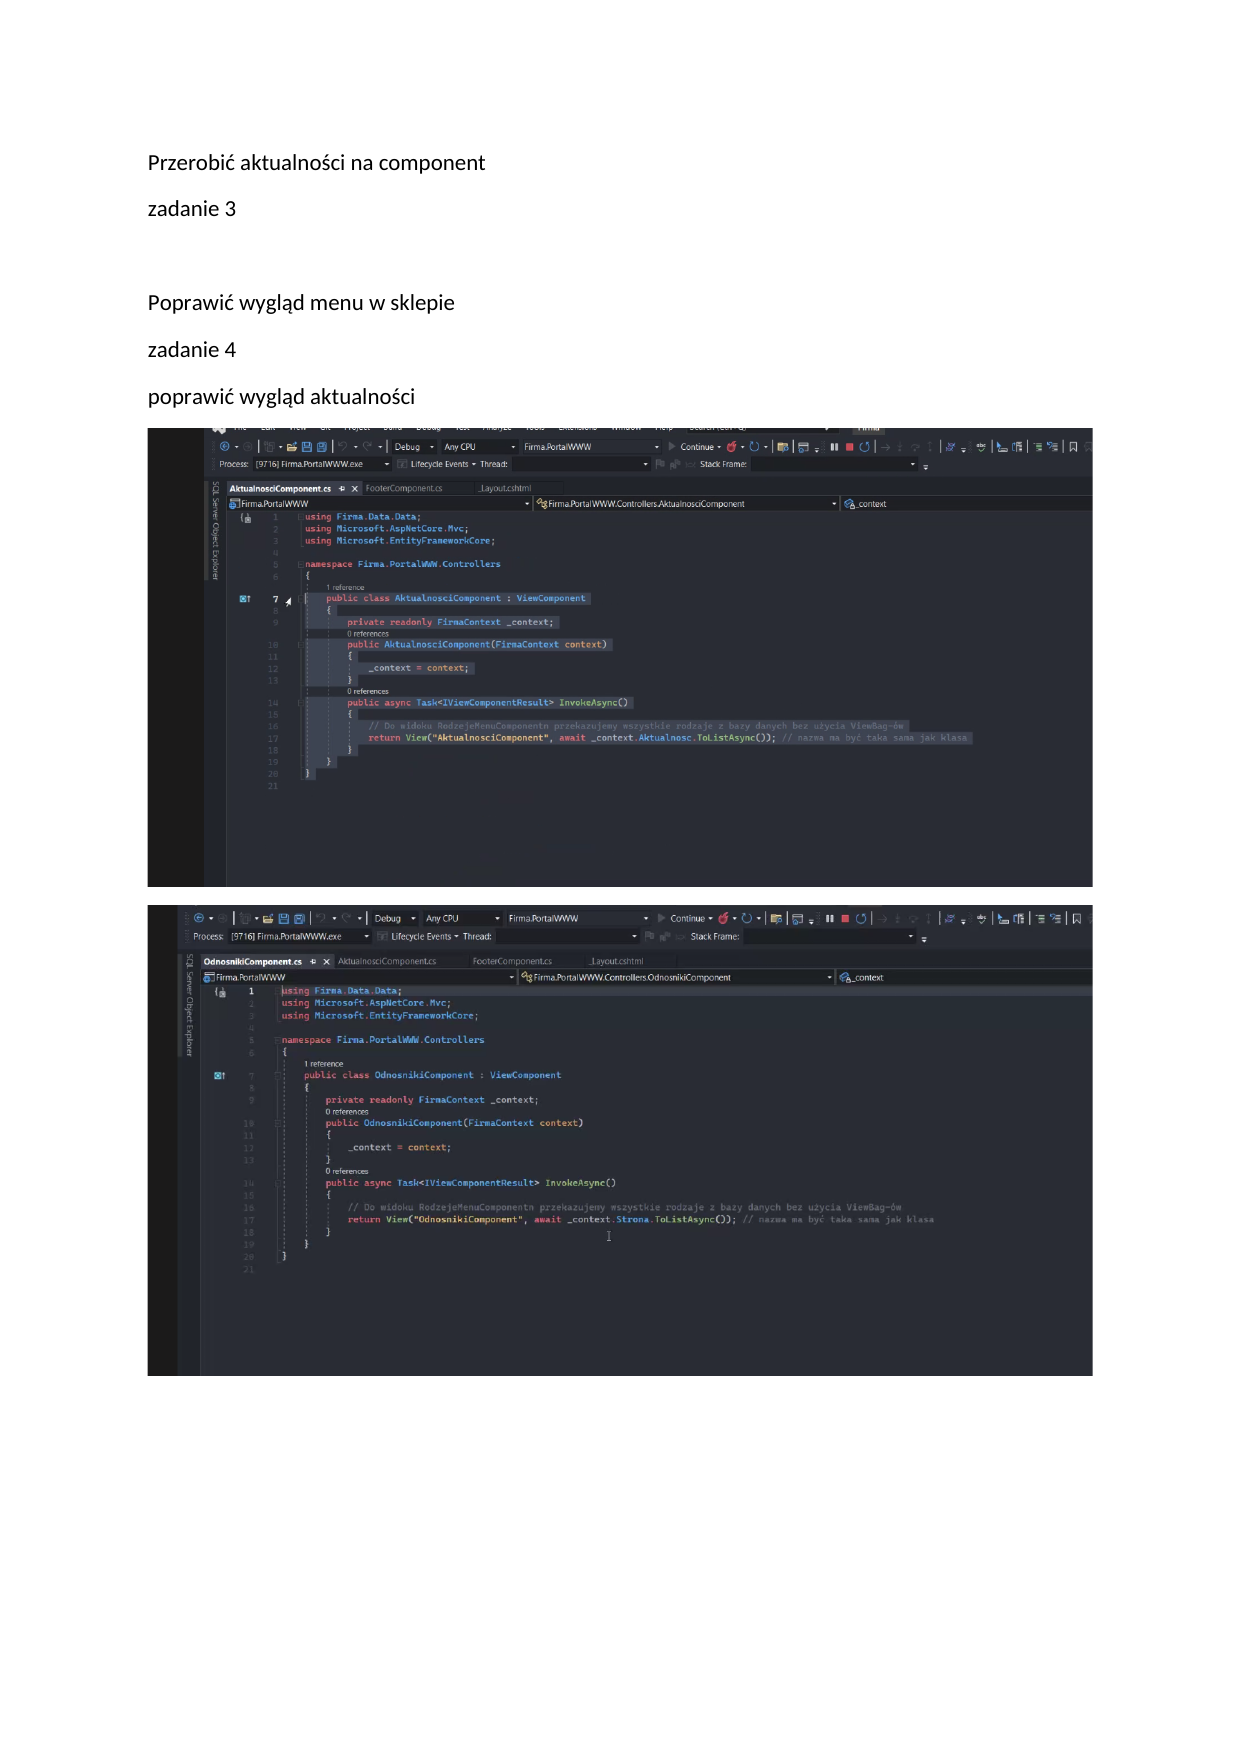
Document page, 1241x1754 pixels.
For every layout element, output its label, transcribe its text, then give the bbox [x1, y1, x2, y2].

text zadanie 3 [148, 194, 1093, 222]
picture [147, 905, 1093, 1376]
picture [147, 428, 1093, 887]
text Przerobić aktualności na component [148, 148, 1093, 176]
text Poprawić wygląd menu w sklepie [148, 288, 1093, 316]
text poprawić wygląd aktualności [148, 382, 1093, 410]
text zadanie 4 [148, 335, 1093, 363]
